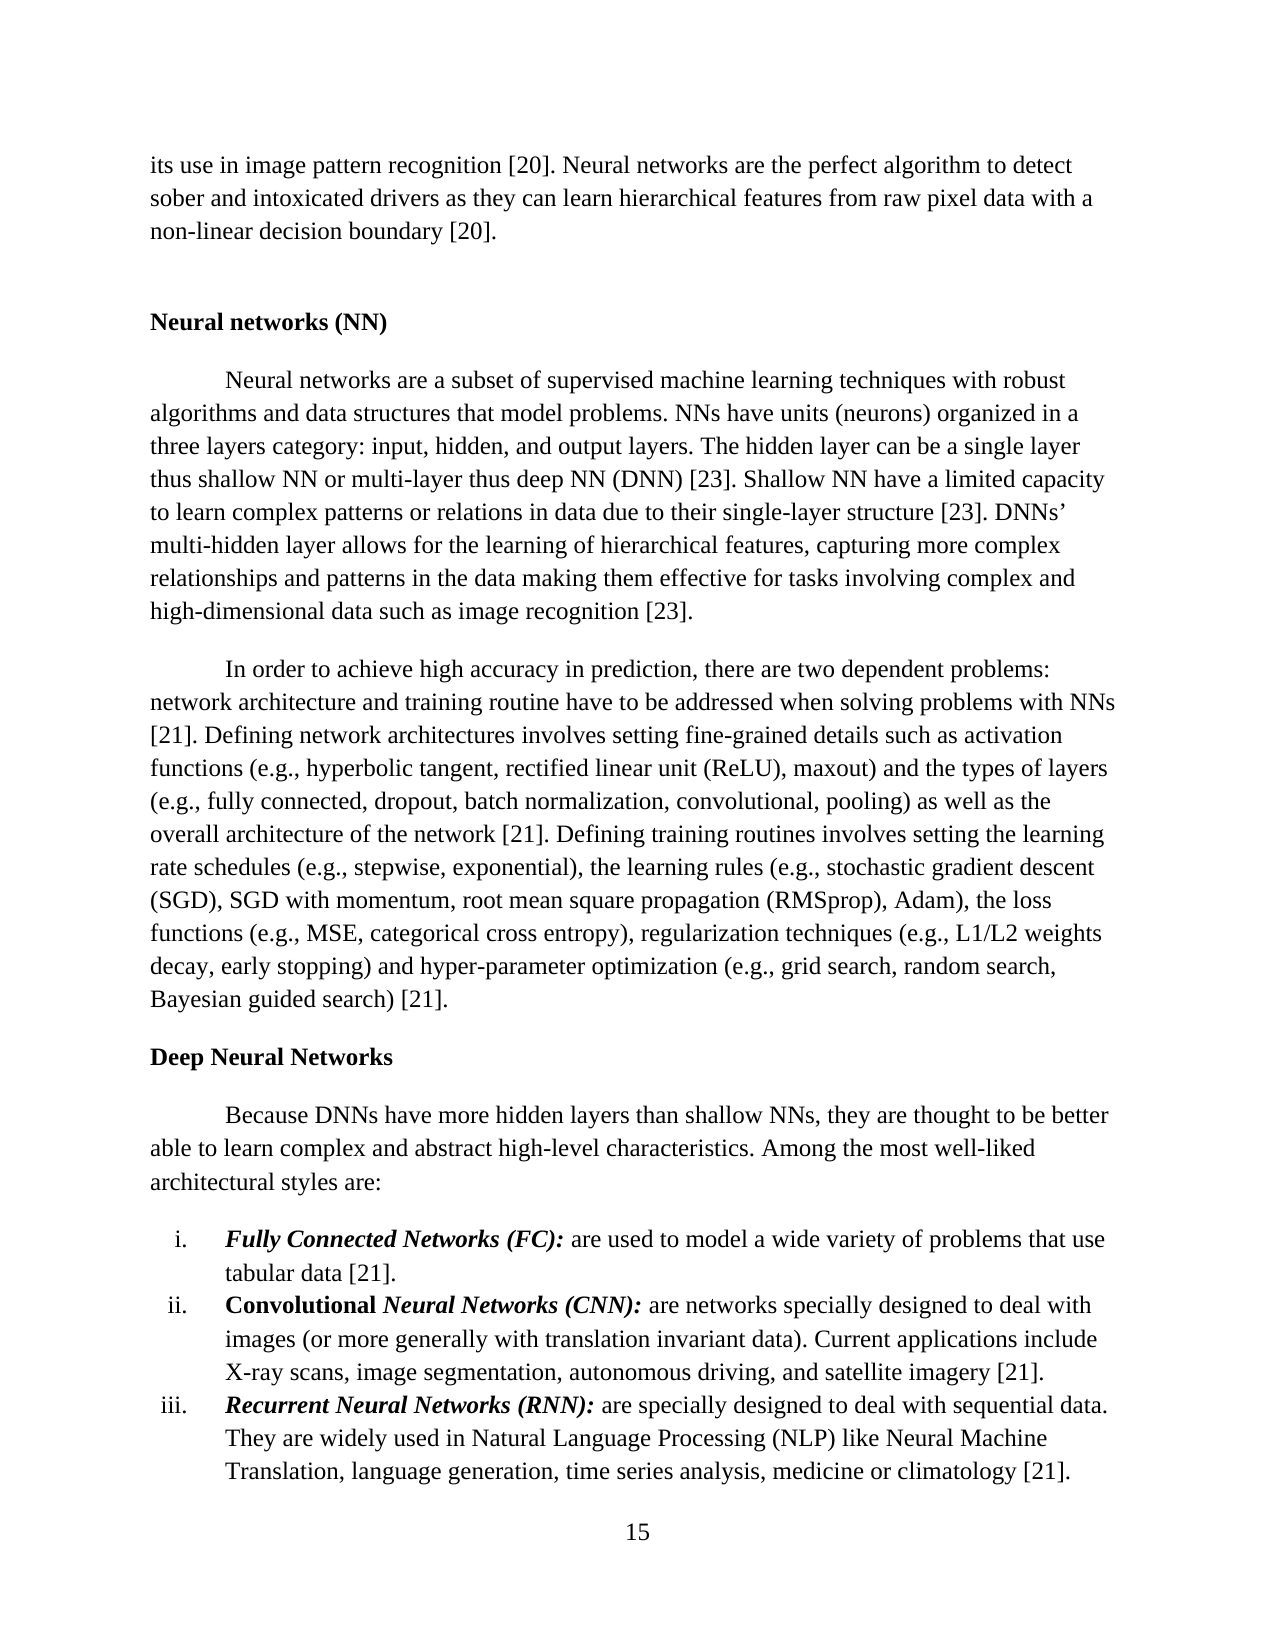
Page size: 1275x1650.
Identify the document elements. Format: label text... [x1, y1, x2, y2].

list Recurrent Neural Networks (RNN): are specially designed to deal with sequential data. They are widely used in Natural Language Processing (NLP) like Neural Machine Translation, language generation, time series analysis, medicine or climatology [21]. [187, 1390, 1125, 1484]
text Deep Neural Networks [150, 1042, 1125, 1071]
list Fully Connected Networks (FC): are used to model a wide variety of problems that use tabular data [21]. [187, 1224, 1125, 1286]
text In order to achieve high accuracy in prediction, there are two dependent problems: network architecture and training routine have to be addressed when solving problems with NNs [21]. Defining network architectures involves setting fine-grained details such as activation functions (e.g., hyperbolic tangent, rectified linear unit (ReLU), maxout) and the types of layers (e.g., fully connected, dropout, batch normalization, convolutional, pooling) as well as the overall architecture of the network [21]. Defining training routines involves setting the learning rate schedules (e.g., stepwise, exponential), the learning rules (e.g., stochastic gradient descent (SGD), SGD with momentum, root mean square propagation (RMSprop), Adam), the loss functions (e.g., MSE, categorical cross entropy), regularization techniques (e.g., L1/L2 weights decay, early stopping) and hyper-parameter optimization (e.g., grid search, random search, Bayesian guided search) [21]. [150, 654, 1125, 1013]
list Convolutional Neural Networks (CNN): are networks specially designed to deal with images (or more generally with translation invariant data). Current applications include X-ray scans, image segmentation, autonomous driving, and satellite imagery [21]. [187, 1291, 1125, 1385]
text Neural networks (NN) [150, 307, 1125, 336]
text Neural networks are a subset of supervised machine learning techniques with robust algorithms and data structures that model problems. NNs have units (neurons) organized in a three layers category: input, hidden, and output layers. The hidden layer can be a single layer thus shallow NN or multi-layer thus deep NN (DNN) [23]. Shallow NN have a limited capacity to learn complex patterns or relations in data due to their single-layer structure [23]. DNNs’ multi-hidden layer allows for the learning of hierarchical features, capturing more complex relationships and patterns in the data making them effective for tasks involving complex and high-dimensional data such as image recognition [23]. [150, 365, 1125, 625]
text Because DNNs have more hidden layers than shallow NNs, they are thought to be better able to learn complex and abstract high-level characteristics. Among the most well-liked architectural styles are: [150, 1101, 1125, 1195]
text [150, 150, 1125, 245]
